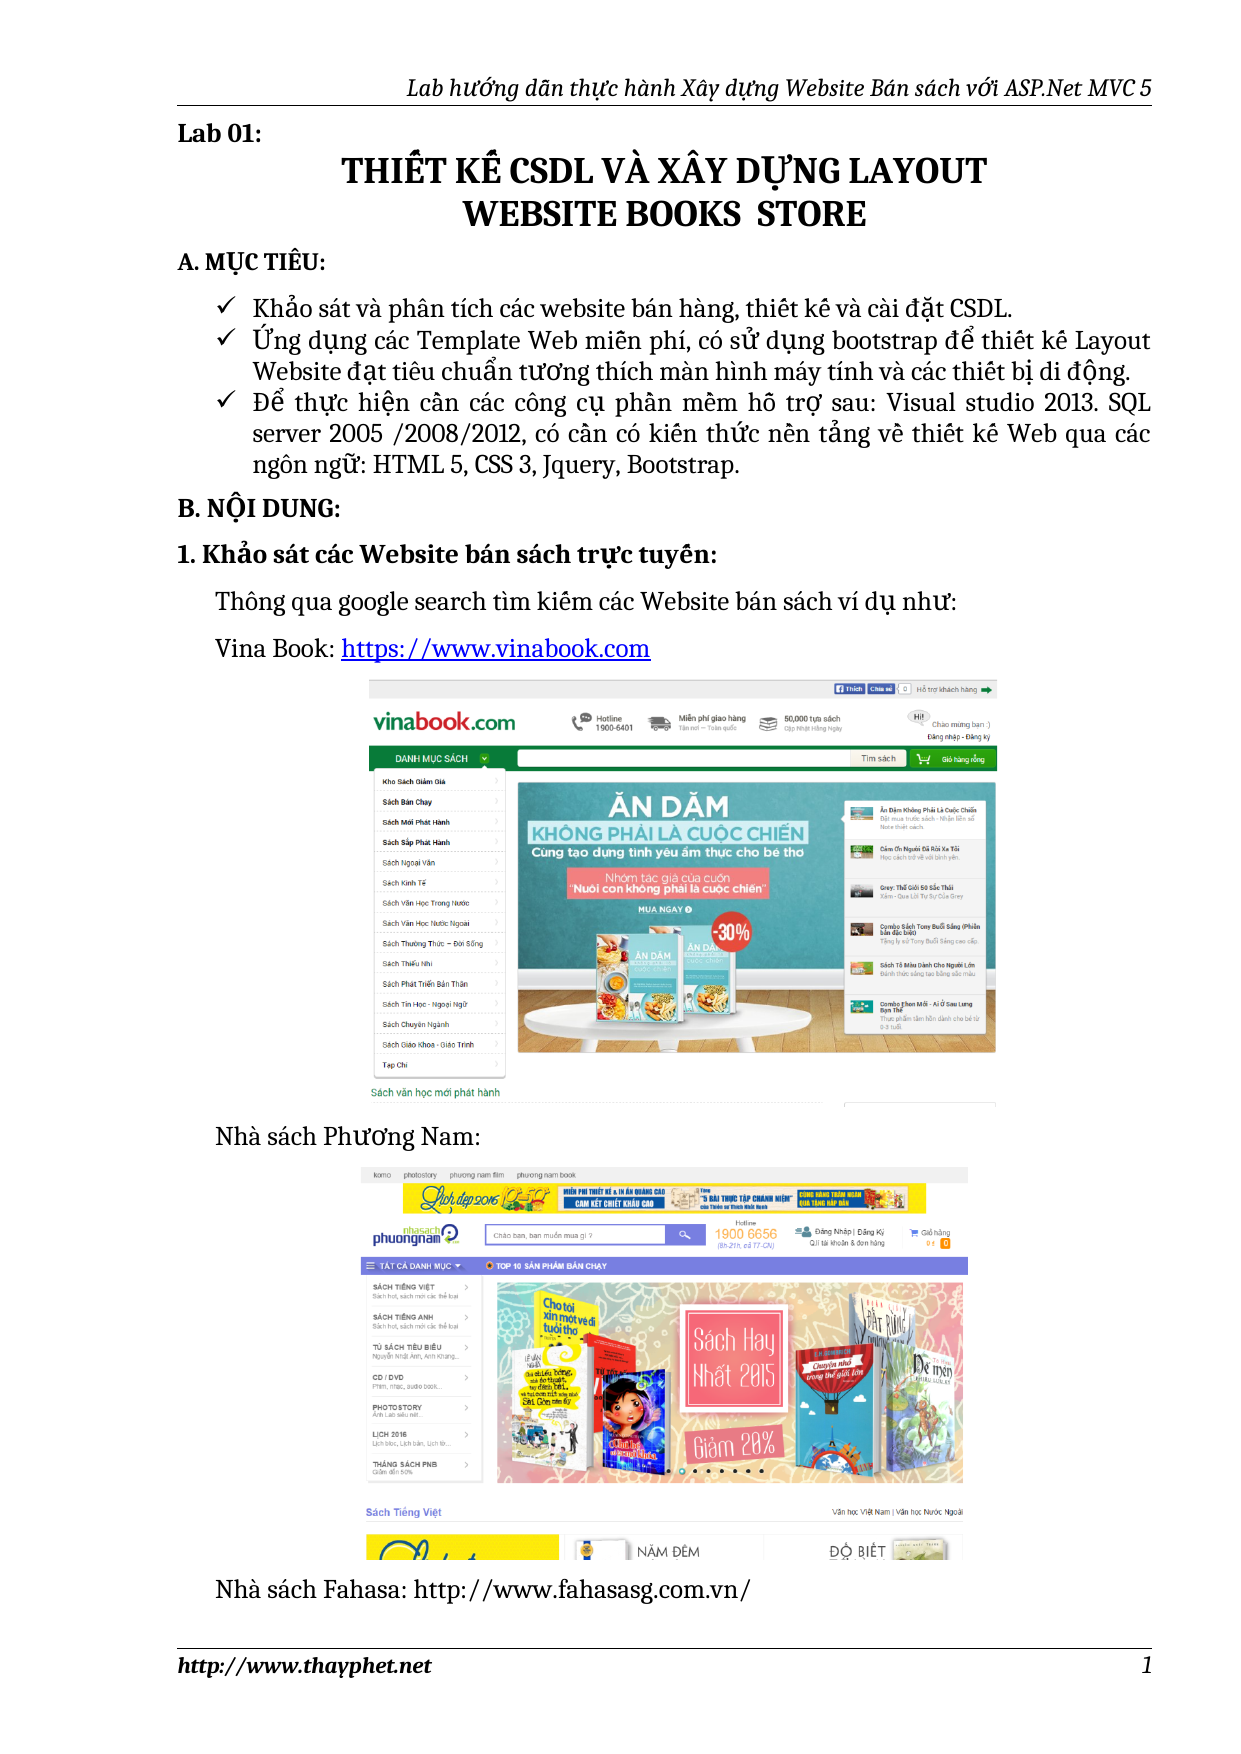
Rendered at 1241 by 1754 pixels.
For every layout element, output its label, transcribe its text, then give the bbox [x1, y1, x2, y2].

text Nhà sách Phương Nam: [215, 1121, 1152, 1152]
list Để thực hiện cần các công cụ phần mềm hỗ trợ sau: Visual studio 2013. SQL server 2005 /2008/2012, có cần có kiến thức nền tảng về thiết kế Web qua các ngôn ngữ: HTML 5, CSS 3, Jquery, Bootstrap. [215, 387, 1152, 480]
text Thông qua google search tìm kiếm các Website bán sách ví dụ như: [215, 586, 1152, 617]
text Nhà sách Fahasa: http://www.fahasasg.com.vn/ [215, 1574, 1152, 1605]
text B. NỘI DUNG: [177, 493, 1152, 524]
text 1. Khảo sát các Website bán sách trực tuyến: [177, 539, 1152, 571]
text WEBSITE BOOKS STORE [177, 192, 1152, 236]
text Lab 01: [177, 118, 1152, 149]
text THIẾT KẾ CSDL VÀ XÂY DỰNG LAYOUT [177, 149, 1152, 192]
list Ứng dụng các Template Web miễn phí, có sử dụng bootstrap để thiết kế Layout Website đạt tiêu chuẩn tương thích màn hình máy tính và các thiết bị di động. [215, 325, 1152, 387]
text Vina Book: https://www.vinabook.com [215, 633, 1152, 664]
picture [369, 679, 998, 1107]
list Khảo sát và phân tích các website bán hàng, thiết kế và cài đặt CSDL. [215, 293, 1152, 325]
picture [360, 1167, 968, 1560]
subtitle A. MỤC TIÊU: [177, 248, 1152, 277]
